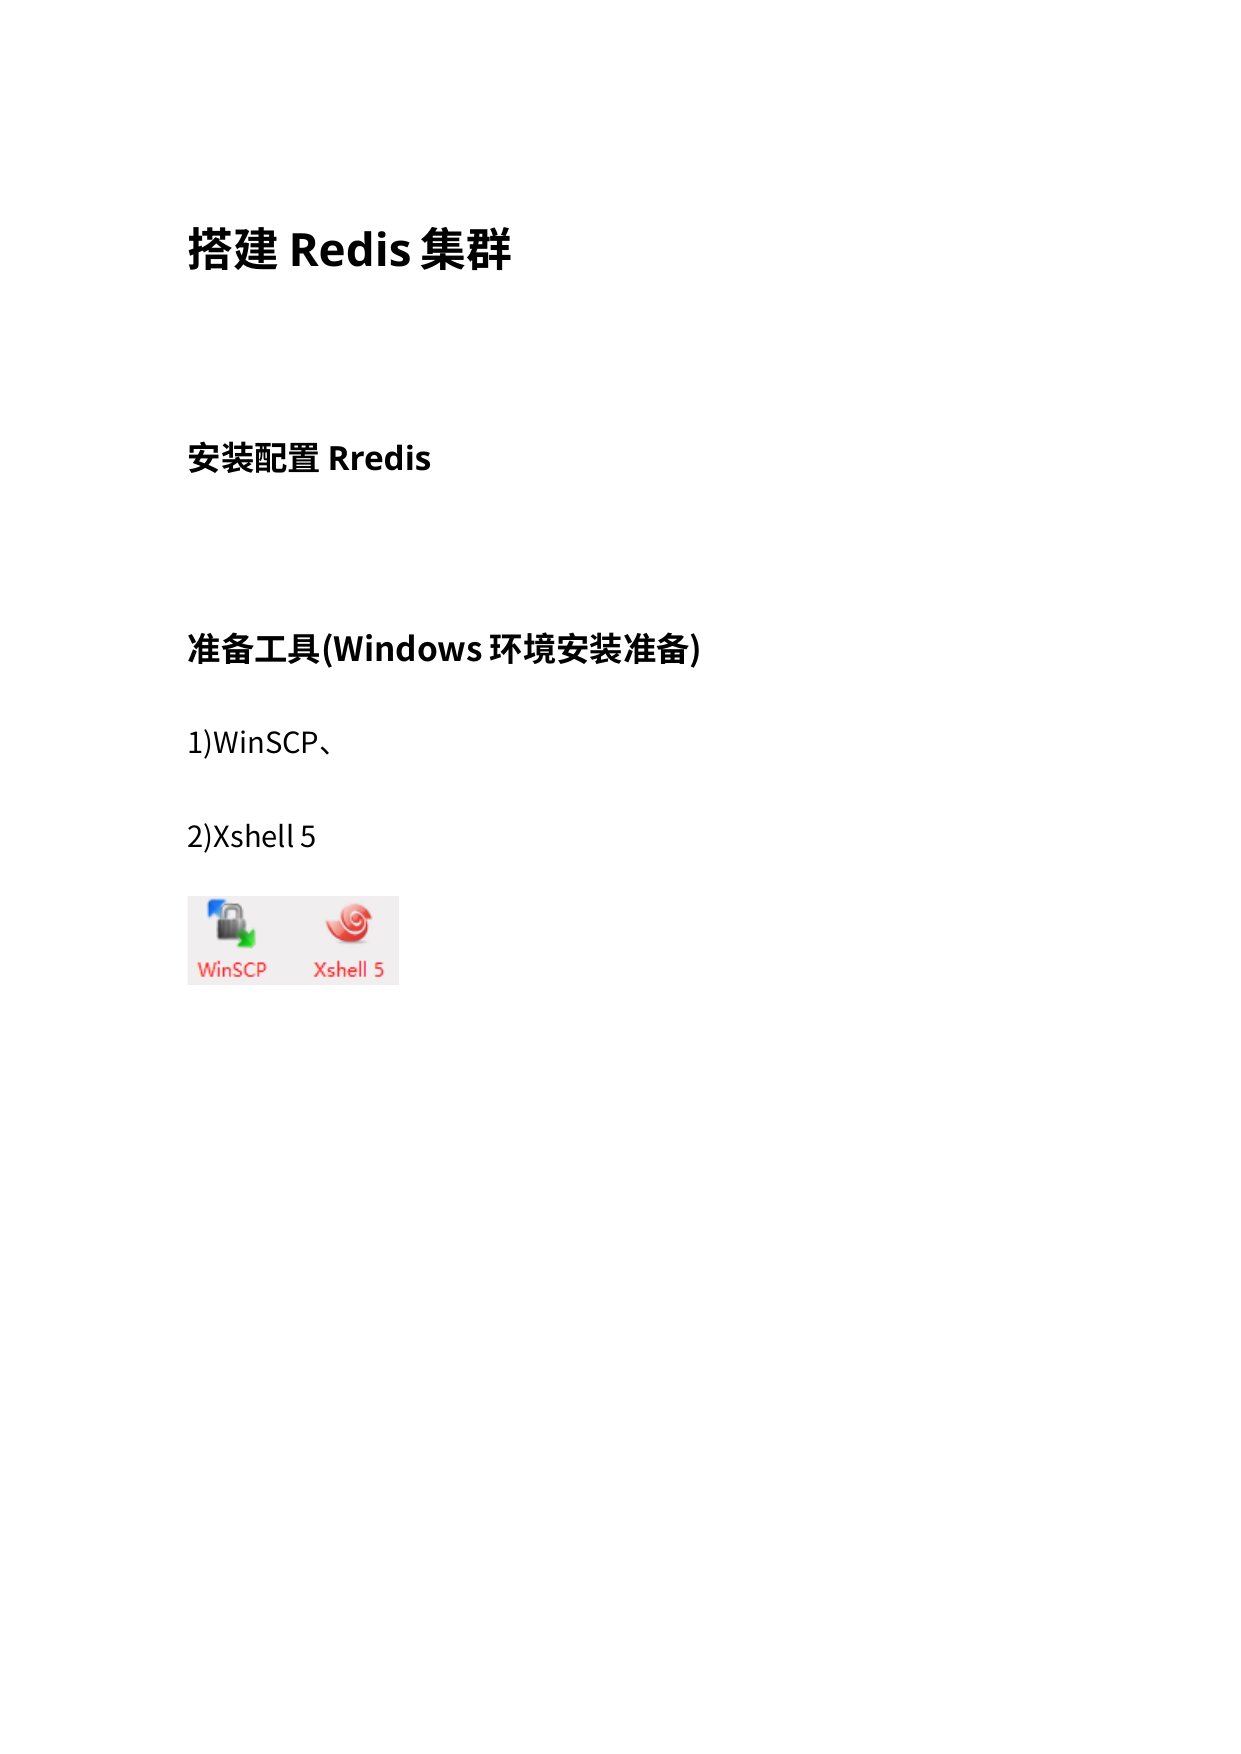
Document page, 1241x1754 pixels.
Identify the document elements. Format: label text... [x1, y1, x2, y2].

text 准备工具(Windows环境安装准备) [187, 614, 1053, 679]
text 2)Xshell 5 [187, 802, 1053, 867]
text 安装配置Rredis [187, 423, 1053, 488]
text 1)WinSCP、 [187, 708, 1053, 773]
text 搭建Redis集群 [187, 197, 1053, 295]
picture [187, 896, 399, 985]
